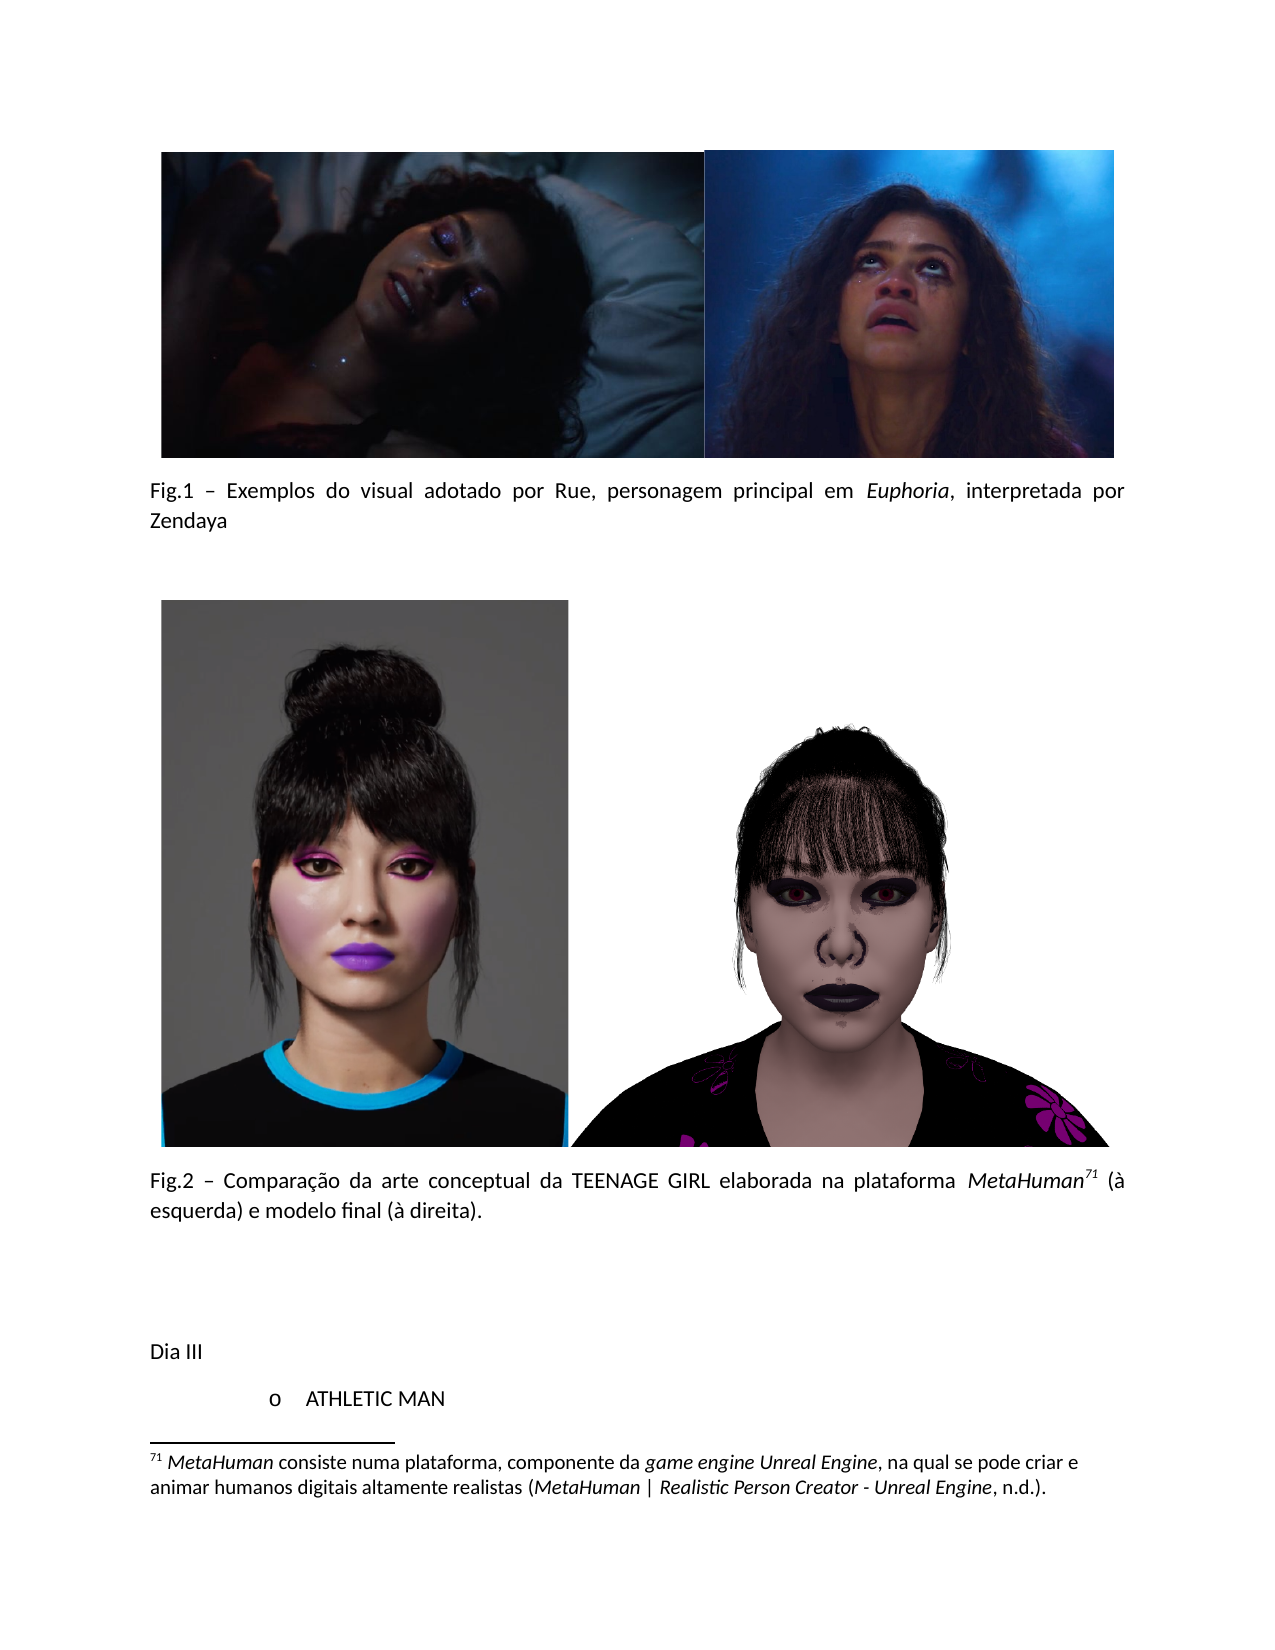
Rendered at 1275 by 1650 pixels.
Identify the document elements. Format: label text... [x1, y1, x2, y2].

picture [161, 600, 1114, 1147]
text Fig.1 – Exemplos do visual adotado por Rue, personagem principal em Euphoria, interpretada por Zendaya [150, 476, 1125, 534]
text Dia III [150, 1337, 1125, 1365]
list ATHLETIC MAN [268, 1384, 1125, 1413]
picture [161, 150, 1114, 458]
text Fig.2 – Comparação da arte conceptual da TEENAGE GIRL elaborada na plataforma MetaHuman (à esquerda) e modelo final (à direita). [150, 1166, 1125, 1224]
